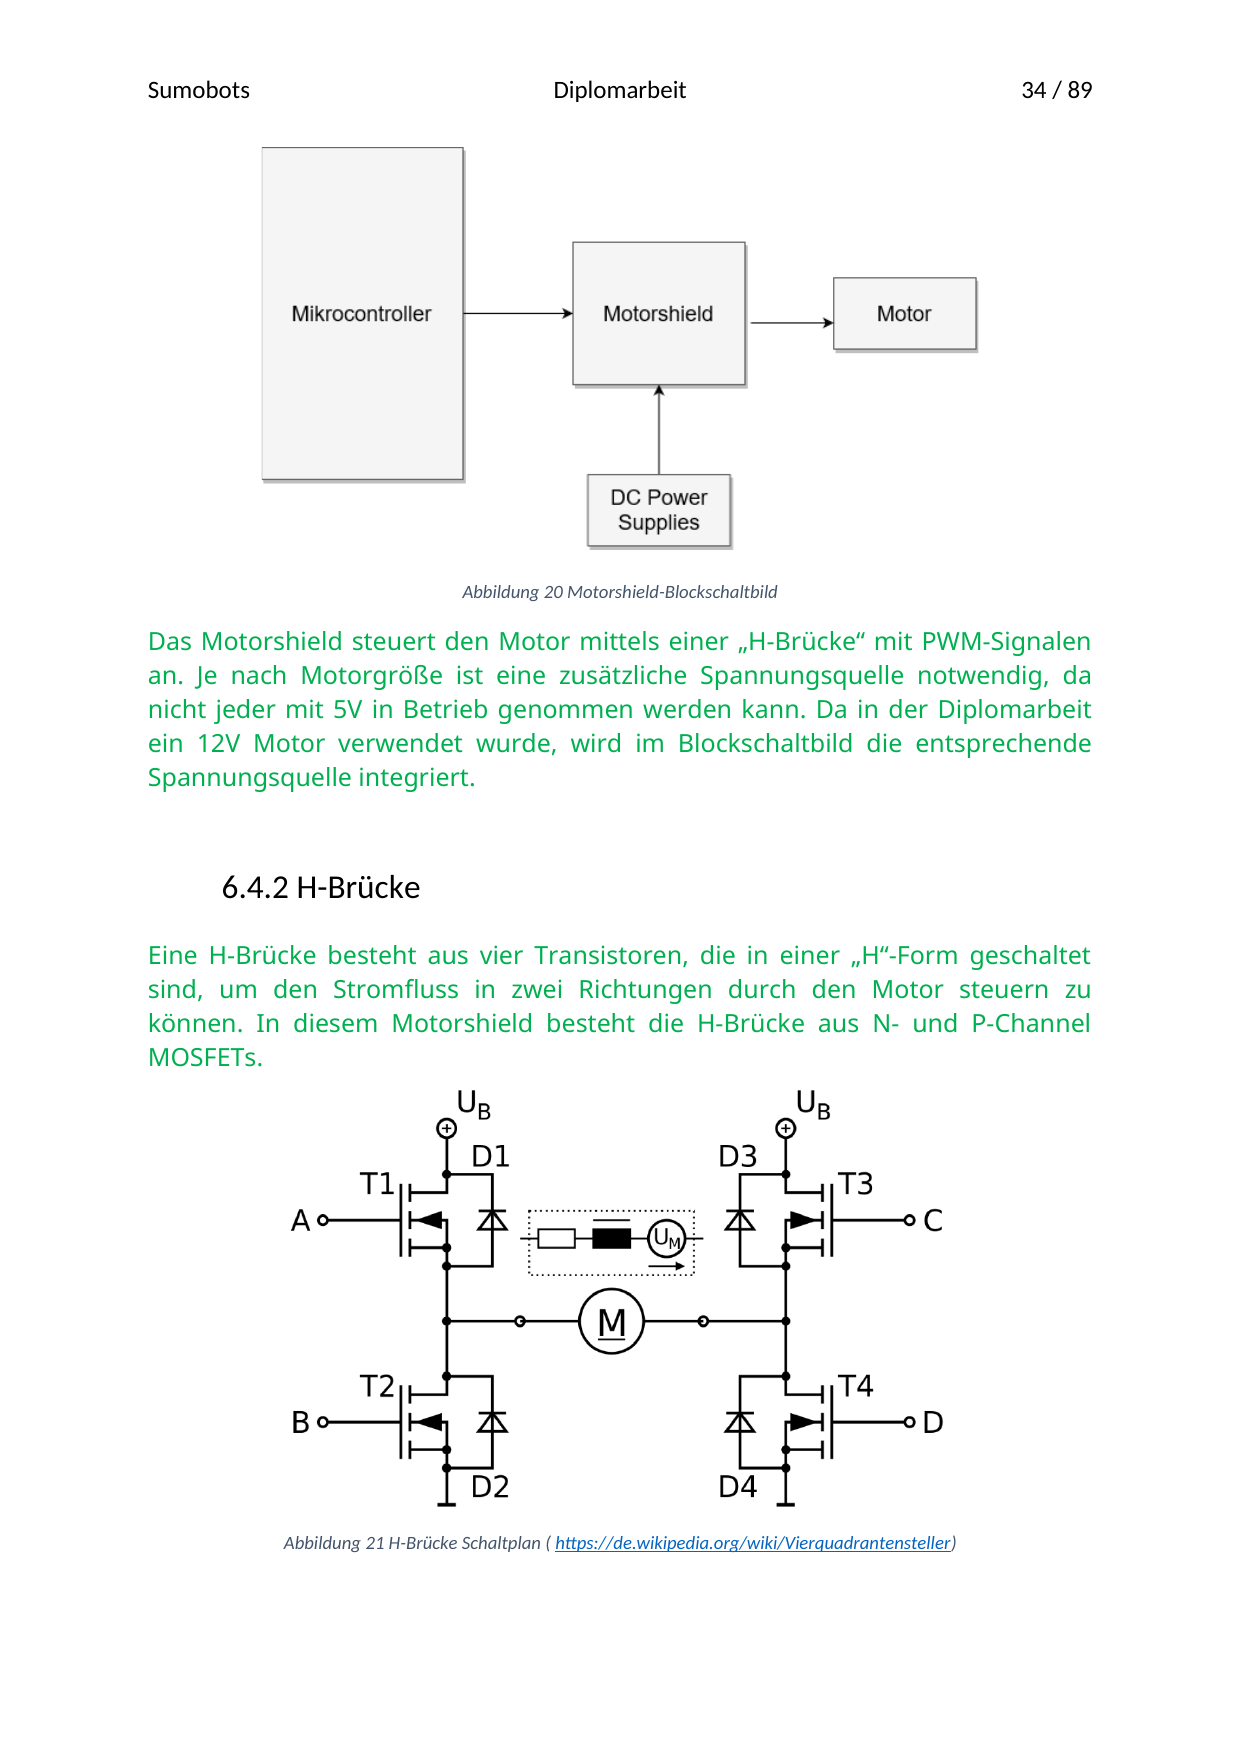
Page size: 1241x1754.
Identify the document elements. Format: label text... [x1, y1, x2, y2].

text Abbildung 20 Motorshield-Blockschaltbild [148, 580, 1093, 603]
text Abbildung 21 H-Brücke Schaltplan ( https://de.wikipedia.org/wiki/Vierquadrantensteller) [148, 1531, 1093, 1554]
text Das Motorshield steuert den Motor mittels einer „H-Brücke“ mit PWM-Signalen an. Je nach Motorgröße ist eine zusätzliche Spannungsquelle notwendig, da nicht jeder mit 5V in Betrieb genommen werden kann. Da in der Diplomarbeit ein 12V Motor verwendet wurde, wird im Blockschaltbild die entsprechende Spannungsquelle integriert. [148, 623, 1093, 794]
picture [261, 147, 979, 550]
subtitle H-Brücke [221, 866, 1093, 907]
picture [263, 1073, 978, 1532]
text Eine H-Brücke besteht aus vier Transistoren, die in einer „H“-Form geschaltet sind, um den Stromfluss in zwei Richtungen durch den Motor steuern zu können. In diesem Motorshield besteht die H-Brücke aus N- und P-Channel MOSFETs. [148, 937, 1093, 1074]
